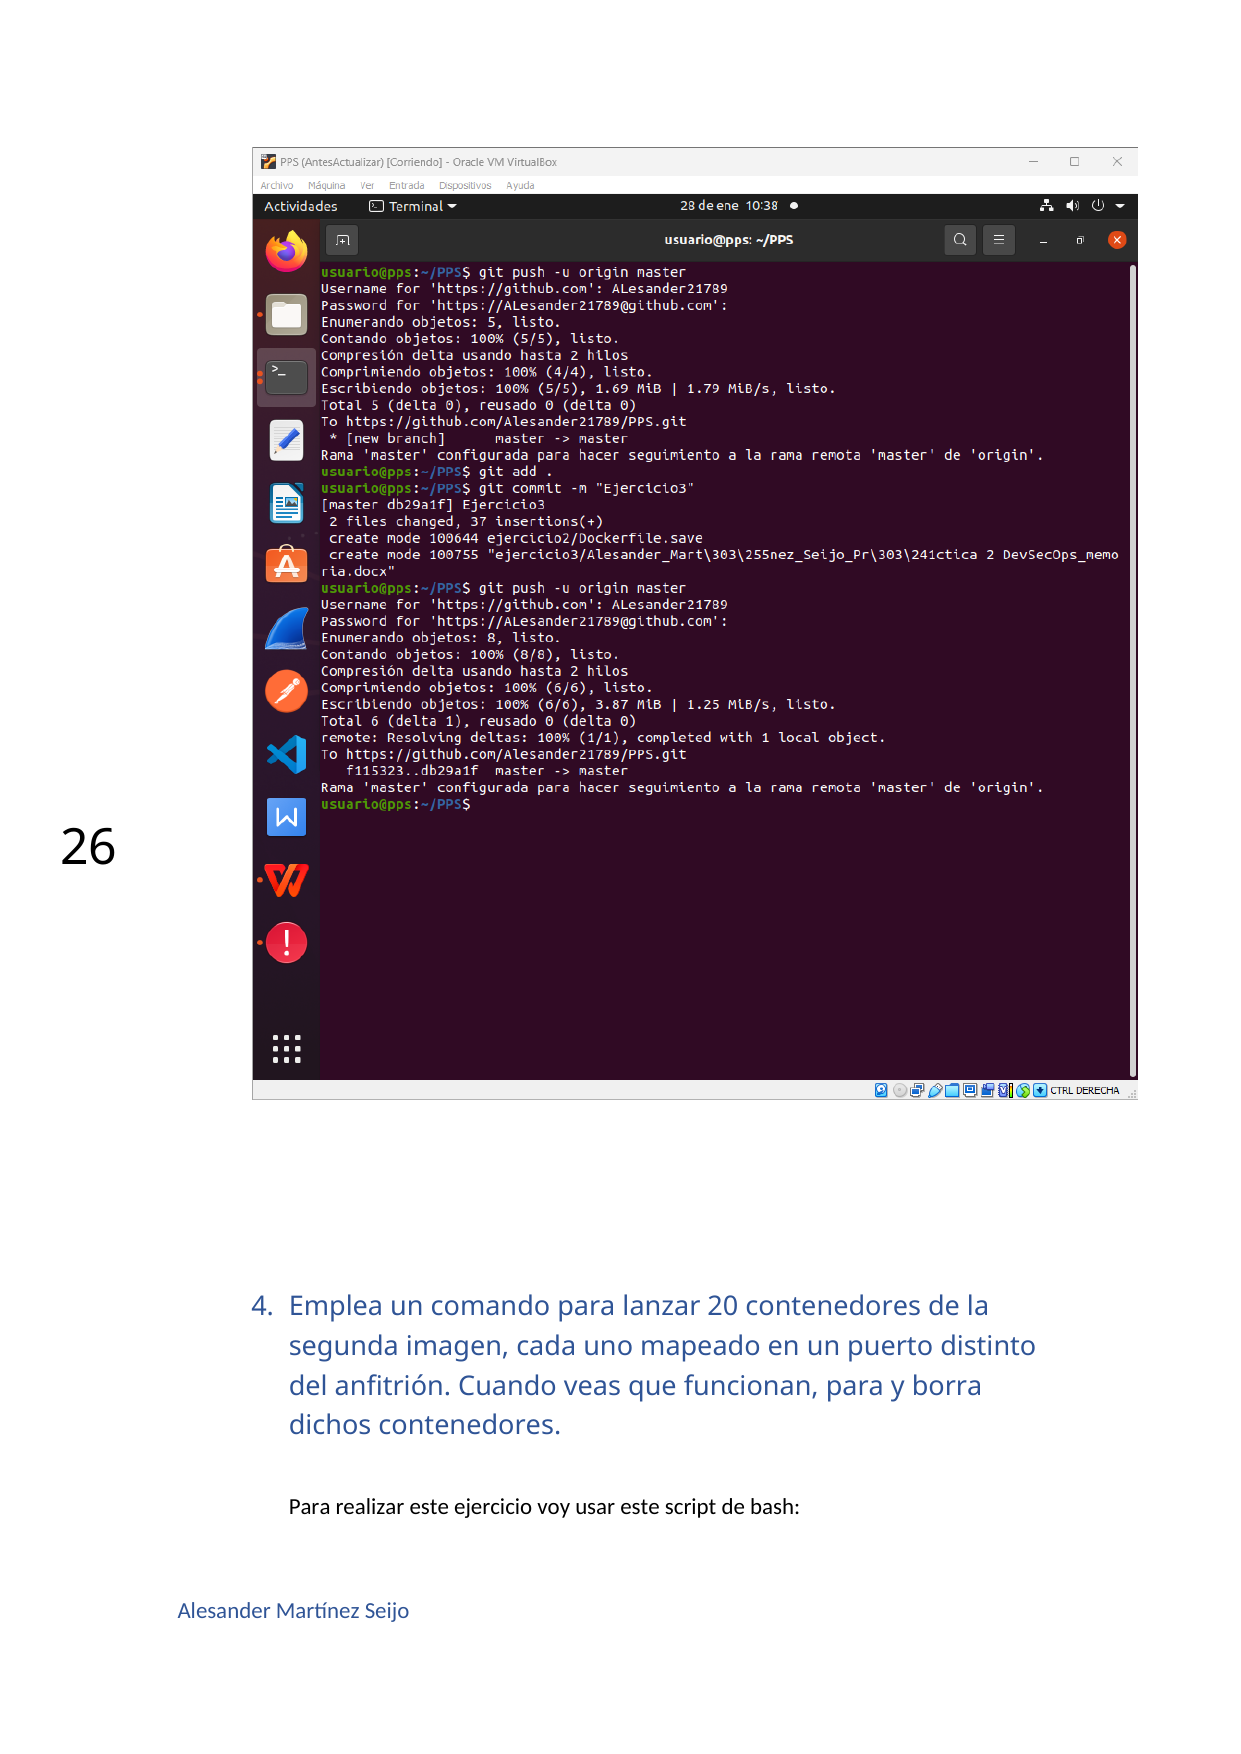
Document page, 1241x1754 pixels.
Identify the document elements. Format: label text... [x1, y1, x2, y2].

picture [252, 147, 1138, 1100]
text Para realizar este ejercicio voy usar este script de bash: [288, 1492, 1063, 1521]
subtitle Emplea un comando para lanzar 20 contenedores de la segunda imagen, cada uno mapeado en un puerto distinto del anfitrión. Cuando veas que funcionan, para y borra dichos contenedores. [251, 1286, 1063, 1443]
